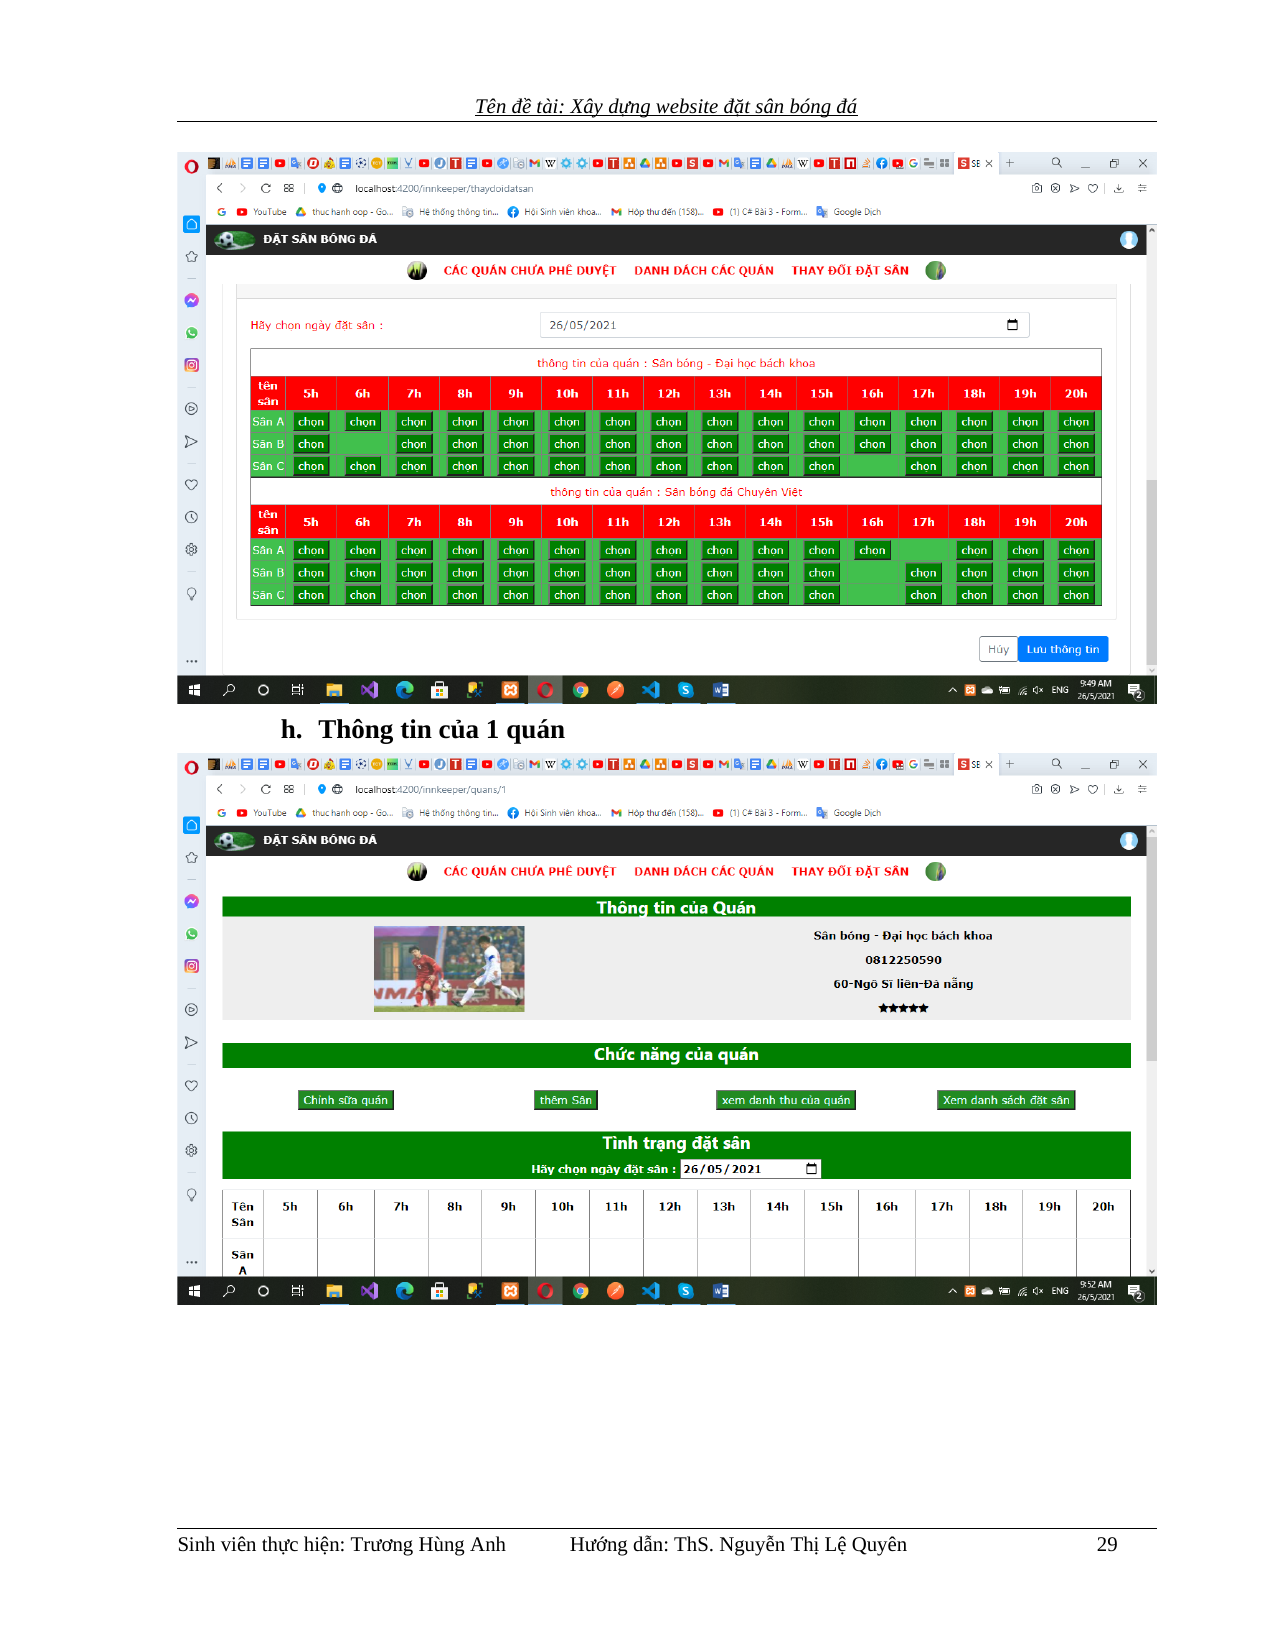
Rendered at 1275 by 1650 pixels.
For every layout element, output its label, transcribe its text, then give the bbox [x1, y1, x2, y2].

list Thông tin của 1 quán [281, 713, 1157, 744]
picture [177, 753, 1157, 1305]
picture [177, 152, 1157, 704]
